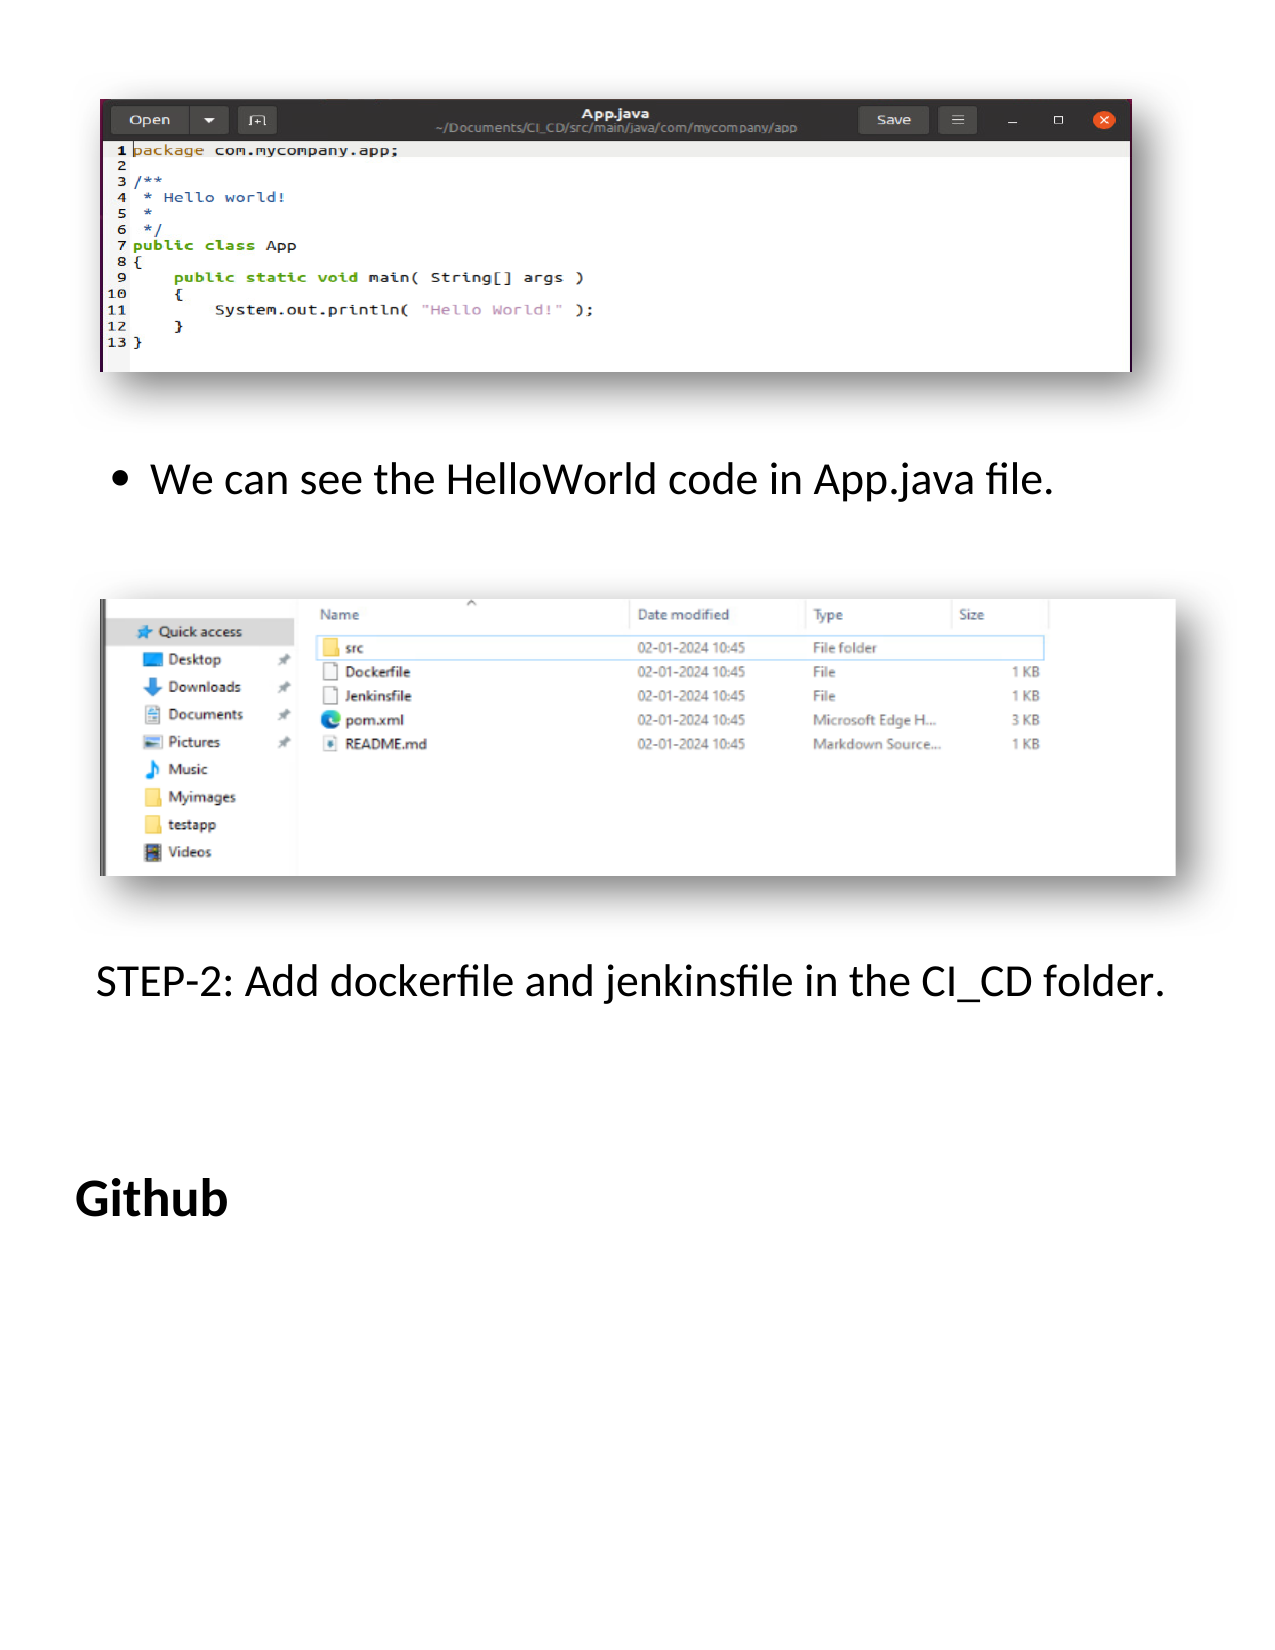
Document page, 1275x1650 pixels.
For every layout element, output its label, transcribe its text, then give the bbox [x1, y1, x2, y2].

list We can see the HelloWorld code in App.java file. [112, 450, 1200, 506]
text STEP-2: Add dockerfile and jenkinsfile in the CI_CD folder. [75, 952, 1200, 1008]
text Github [75, 1164, 1200, 1230]
picture [100, 99, 1132, 372]
picture [100, 599, 1176, 876]
